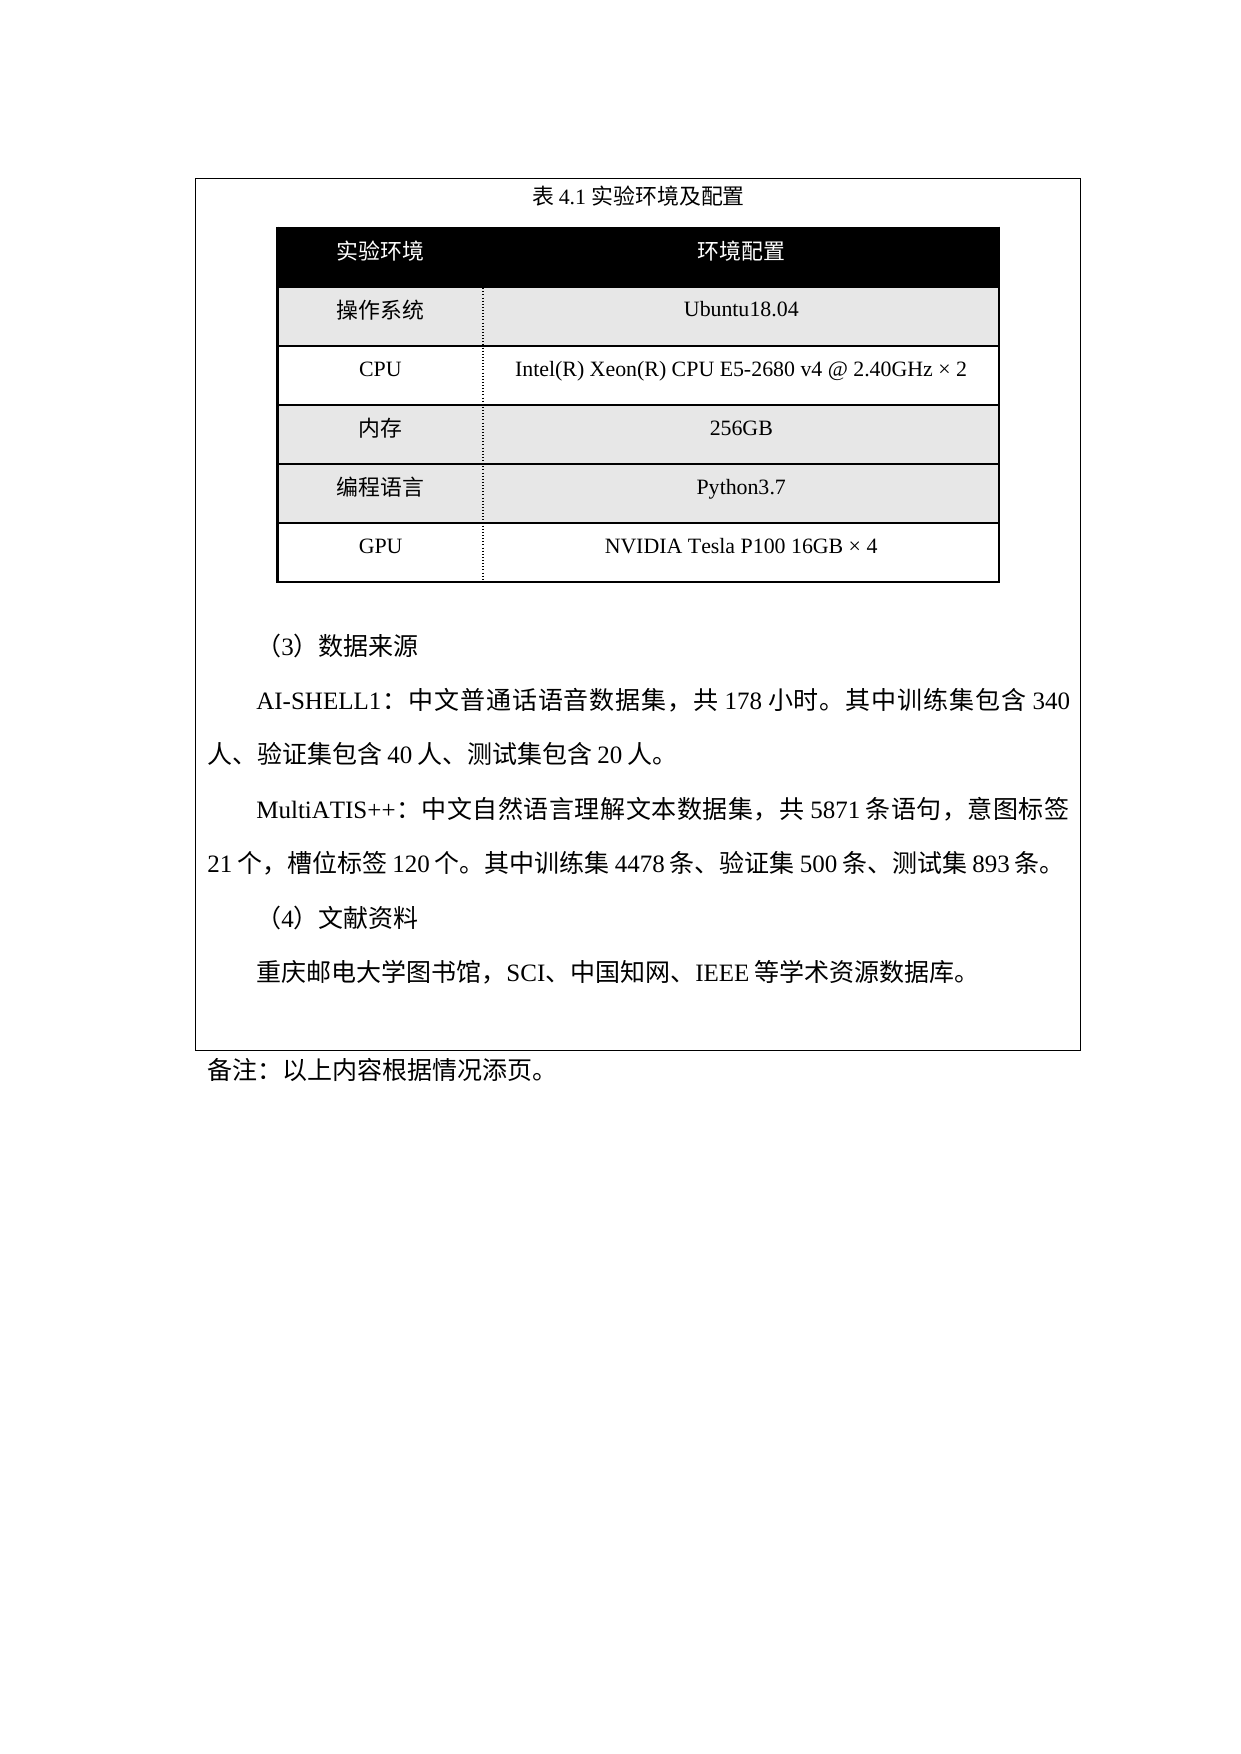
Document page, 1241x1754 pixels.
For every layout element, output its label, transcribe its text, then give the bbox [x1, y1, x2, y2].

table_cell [196, 179, 1080, 1050]
text 备注：以上内容根据情况添页。 [207, 1051, 1092, 1087]
